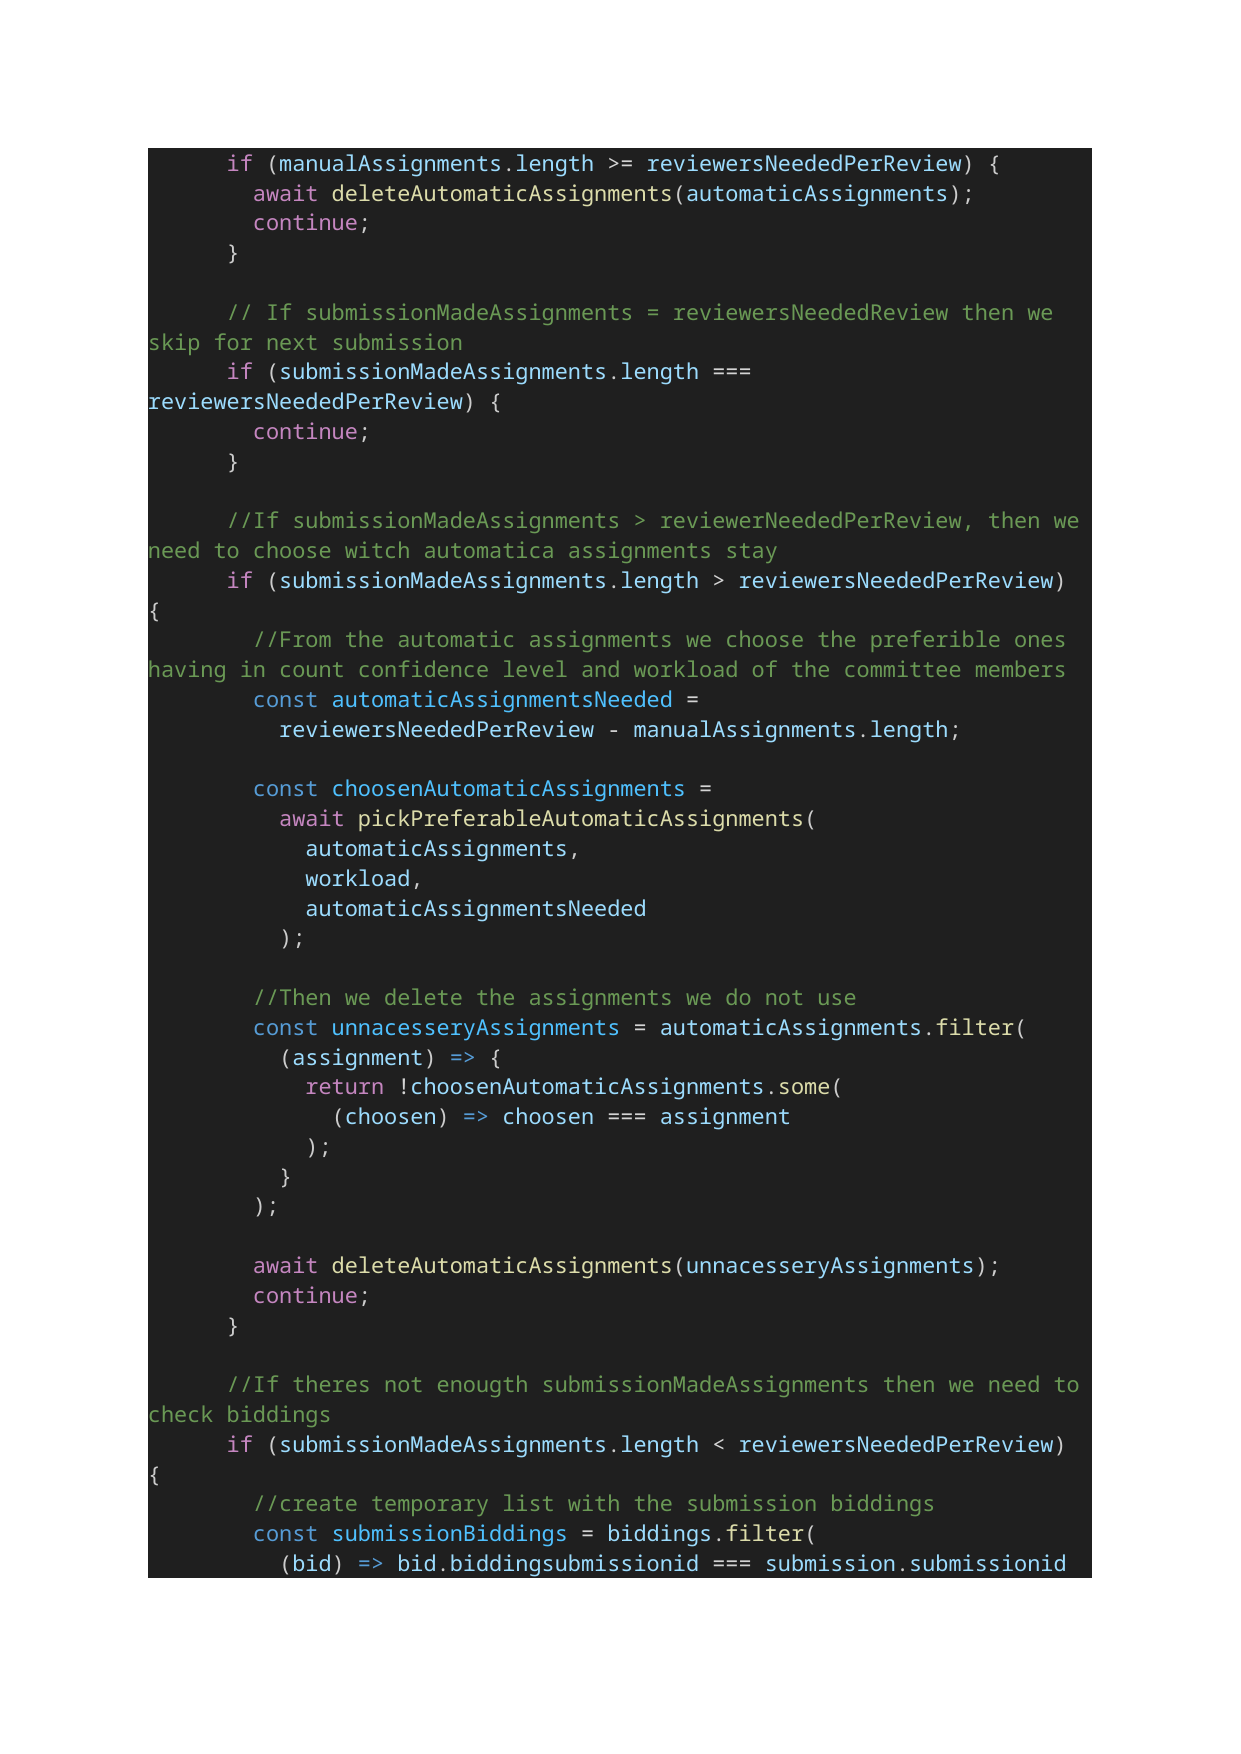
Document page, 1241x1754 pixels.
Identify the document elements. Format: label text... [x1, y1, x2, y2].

text (bid) => bid.biddingsubmissionid === submission.submissionid [148, 1548, 1092, 1578]
text automaticAssignments, [148, 833, 1092, 863]
text //If theres not enougth submissionMadeAssignments then we need to check biddings [148, 1369, 1092, 1429]
text const automaticAssignmentsNeeded = [148, 684, 1092, 714]
text await pickPreferableAutomaticAssignments( [148, 803, 1092, 833]
text if (submissionMadeAssignments.length > reviewersNeededPerReview) { [148, 565, 1092, 624]
text if (manualAssignments.length >= reviewersNeededPerReview) { [148, 148, 1092, 177]
text //From the automatic assignments we choose the preferible ones having in count confidence level and workload of the committee members [148, 624, 1092, 684]
text ); [148, 1131, 1092, 1161]
text const unnacesseryAssignments = automaticAssignments.filter( [148, 1012, 1092, 1041]
text const choosenAutomaticAssignments = [148, 773, 1092, 803]
text reviewersNeededPerReview - manualAssignments.length; [148, 714, 1092, 743]
text ); [148, 1190, 1092, 1220]
text if (submissionMadeAssignments.length === reviewersNeededPerReview) { [148, 356, 1092, 416]
text continue; [148, 416, 1092, 446]
text } [148, 237, 1092, 267]
text } [148, 1161, 1092, 1190]
text (choosen) => choosen === assignment [148, 1101, 1092, 1131]
text await deleteAutomaticAssignments(unnacesseryAssignments); [148, 1250, 1092, 1280]
text const submissionBiddings = biddings.filter( [148, 1518, 1092, 1548]
text if (submissionMadeAssignments.length < reviewersNeededPerReview) { [148, 1429, 1092, 1488]
text automaticAssignmentsNeeded [148, 892, 1092, 922]
text } [148, 446, 1092, 475]
text //create temporary list with the submission biddings [148, 1488, 1092, 1518]
text return !choosenAutomaticAssignments.some( [148, 1071, 1092, 1101]
text await deleteAutomaticAssignments(automaticAssignments); [148, 177, 1092, 207]
text //If submissionMadeAssignments > reviewerNeededPerReview, then we need to choose witch automatica assignments stay [148, 505, 1092, 565]
text } [148, 1309, 1092, 1339]
text continue; [148, 207, 1092, 237]
text continue; [148, 1280, 1092, 1309]
text // If submissionMadeAssignments = reviewersNeededReview then we skip for next submission [148, 297, 1092, 356]
text (assignment) => { [148, 1041, 1092, 1071]
text //Then we delete the assignments we do not use [148, 982, 1092, 1012]
text workload, [148, 863, 1092, 892]
text ); [148, 922, 1092, 952]
